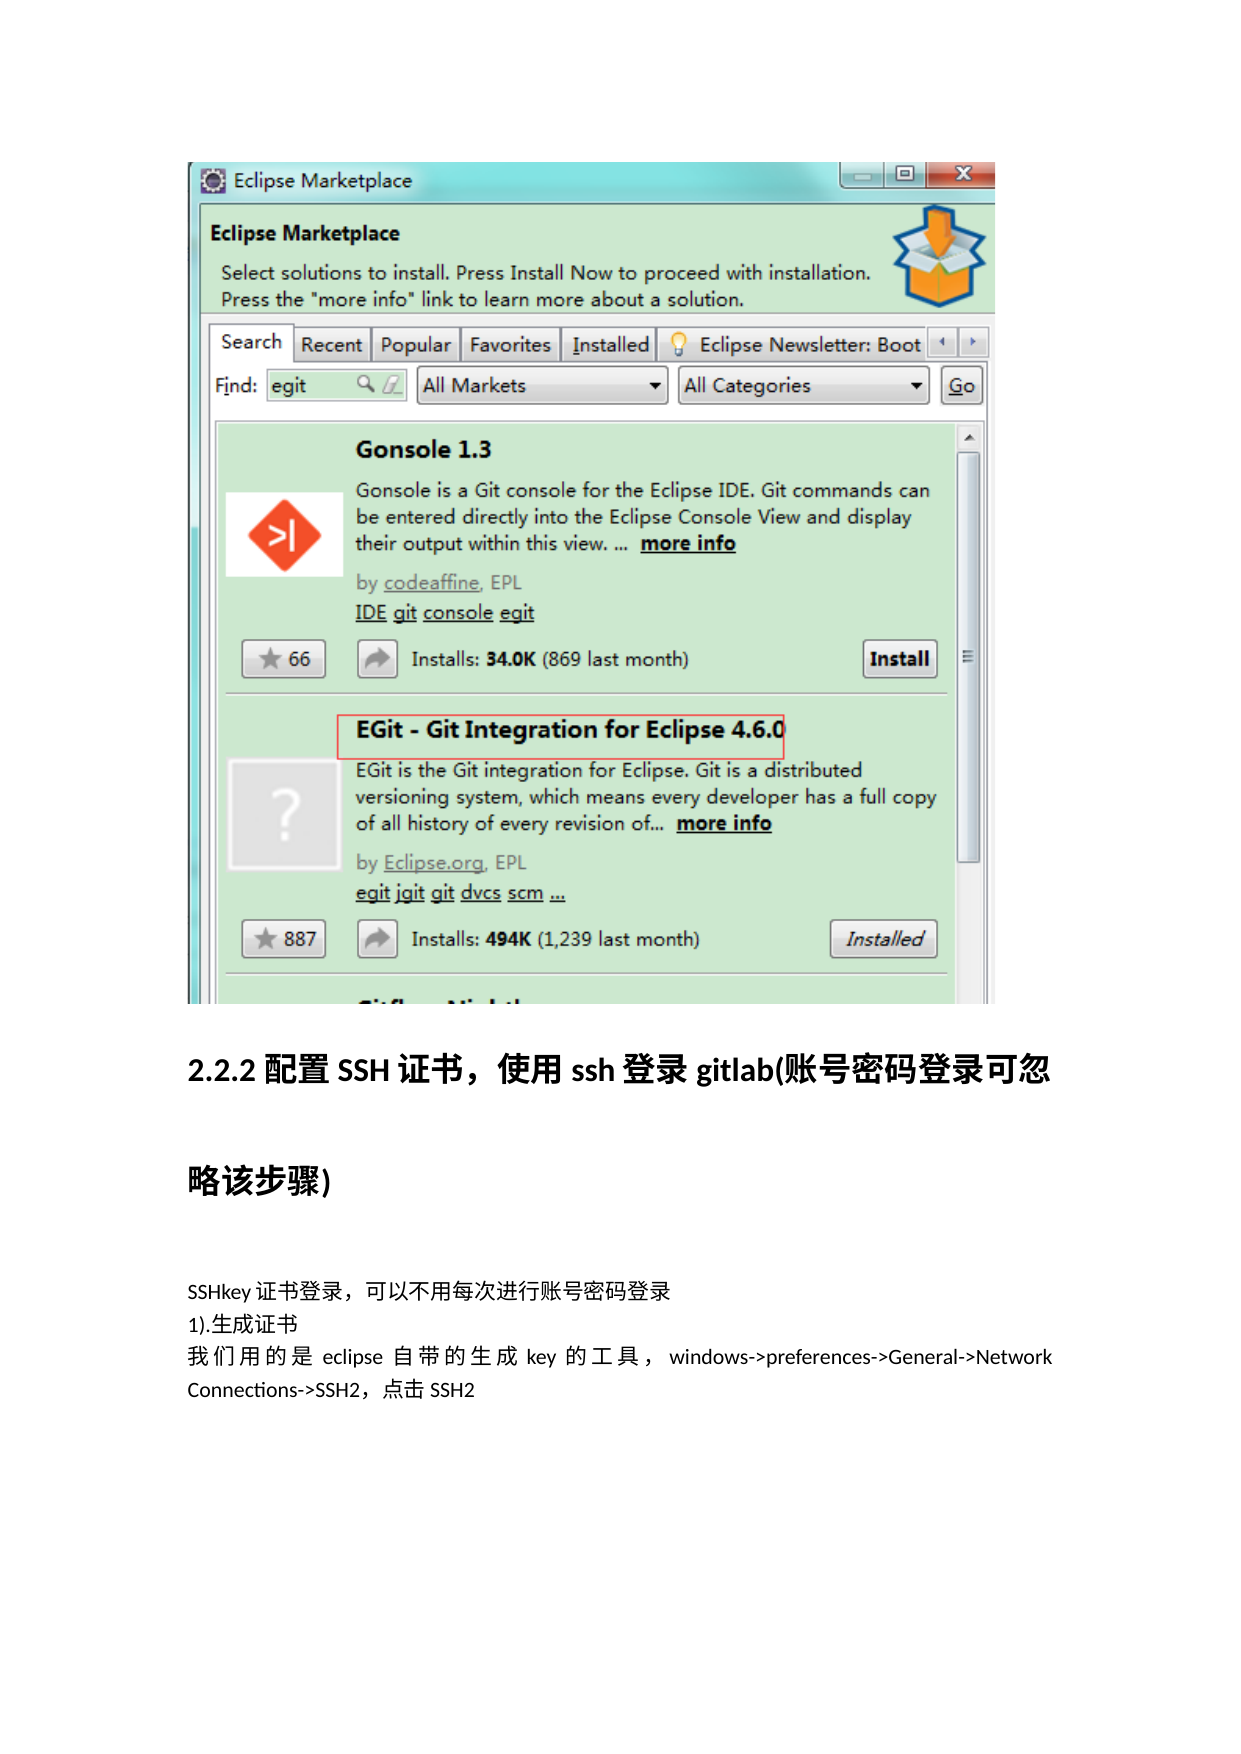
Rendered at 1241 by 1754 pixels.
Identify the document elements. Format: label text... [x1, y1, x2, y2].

subtitle 2.2.2 配置SSH证书，使用ssh登录gitlab(账号密码登录可忽略该步骤) [187, 1034, 1053, 1211]
text SSHkey证书登录，可以不用每次进行账号密码登录 [187, 1274, 1053, 1306]
picture [187, 162, 996, 1004]
text 1).生成证书 [187, 1306, 1053, 1339]
text 我们用的是eclipse自带的生成key的工具，windows->preferences->General->Network Connections->SSH2，点击SSH2 [187, 1339, 1053, 1404]
